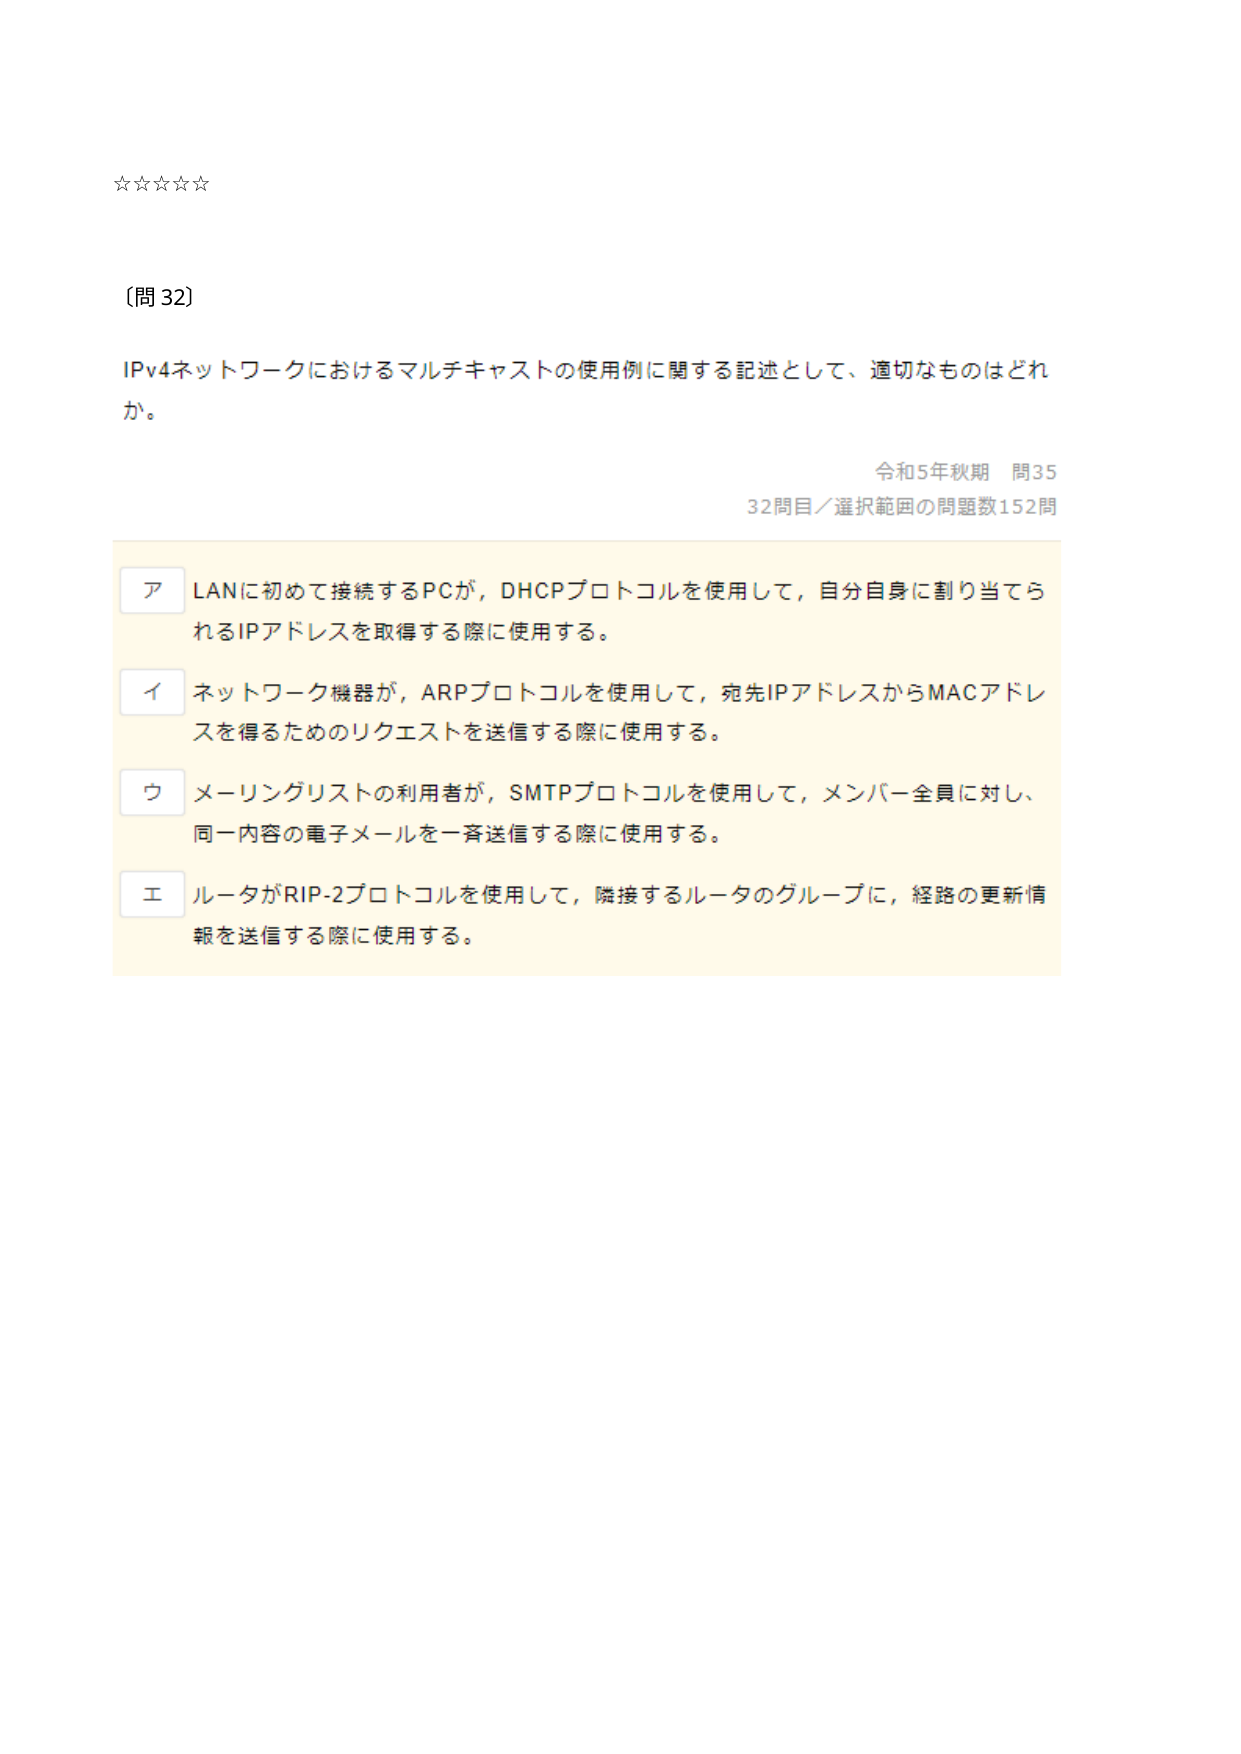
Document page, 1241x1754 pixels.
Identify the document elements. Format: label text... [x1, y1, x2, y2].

picture [112, 352, 1062, 976]
text ☆☆☆☆☆ [112, 164, 1128, 202]
text 〔問32〕 [112, 277, 1128, 314]
